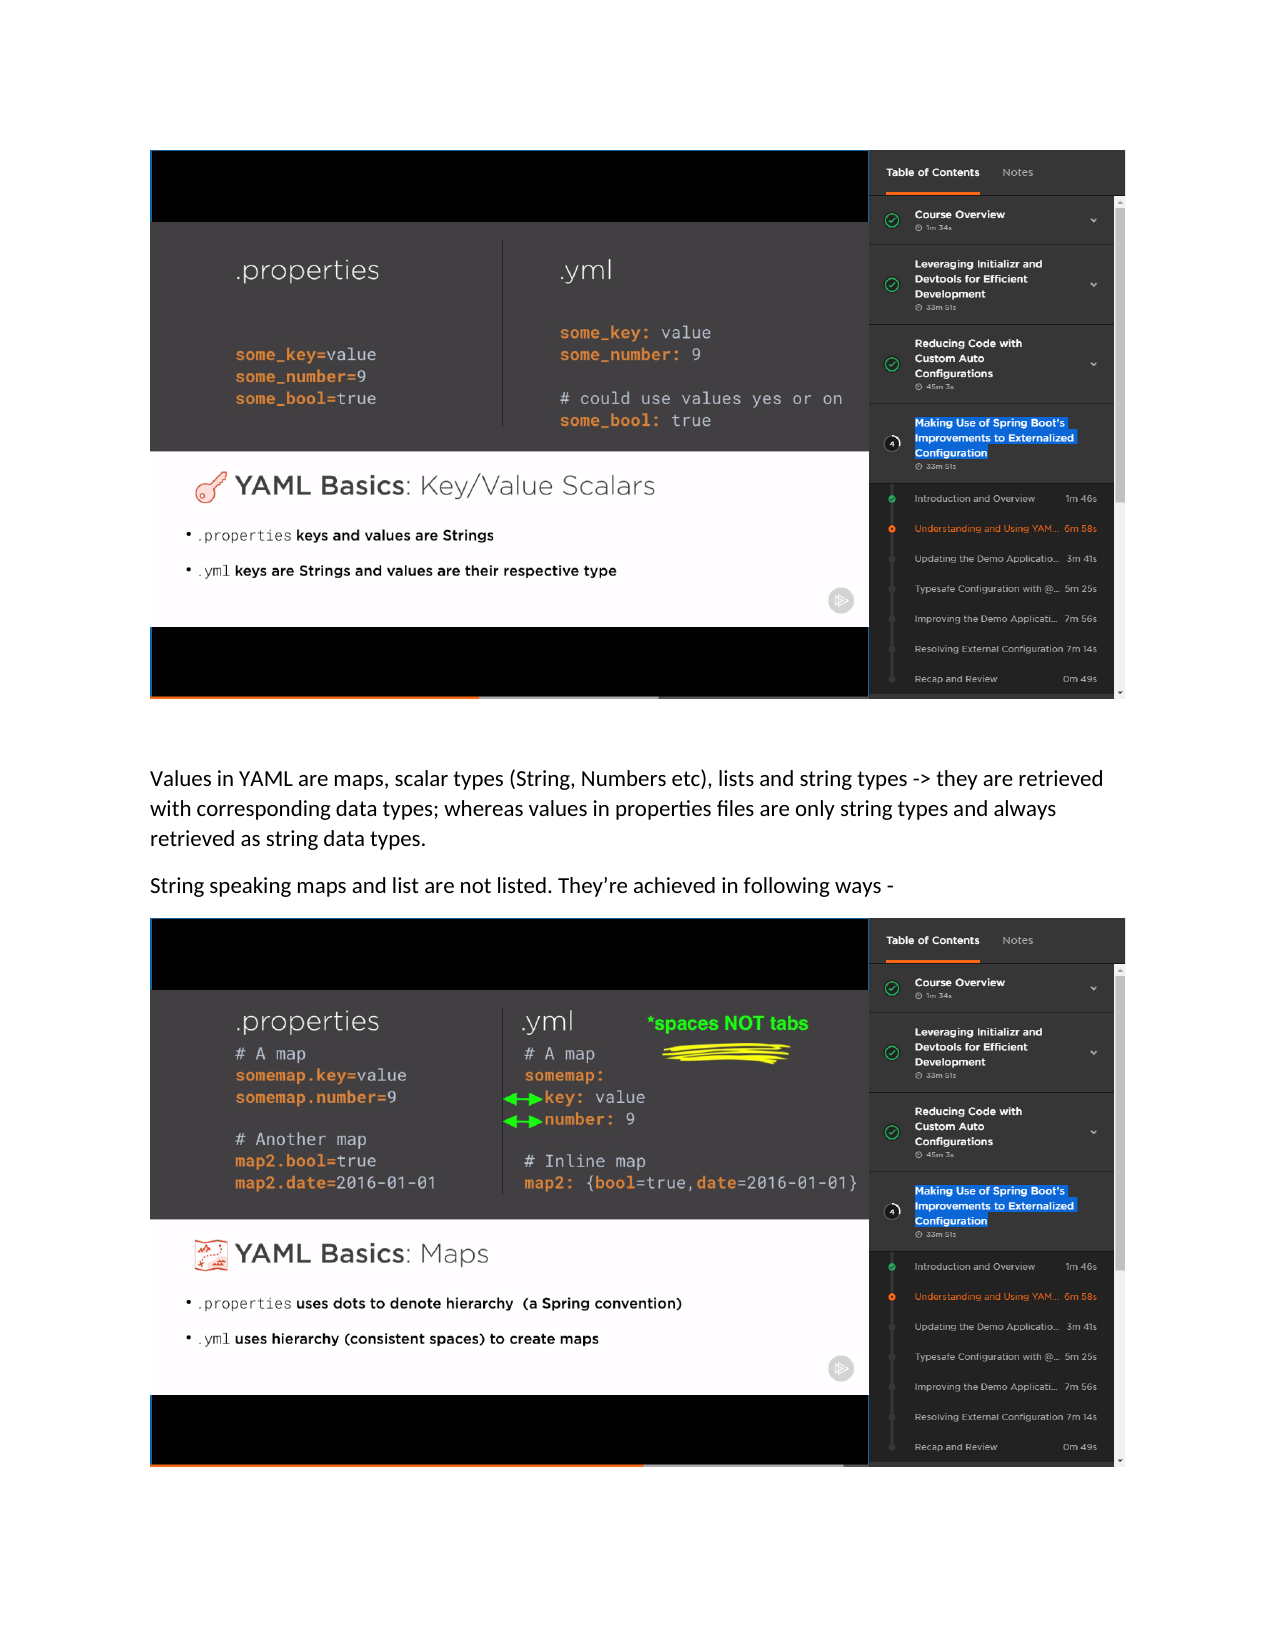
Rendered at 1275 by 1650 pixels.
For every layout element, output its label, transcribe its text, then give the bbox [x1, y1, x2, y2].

text String speaking maps and list are not listed. They’re achieved in following ways - [150, 871, 1125, 899]
picture [150, 918, 1125, 1467]
picture [150, 150, 1125, 699]
text Values in YAML are maps, scalar types (String, Numbers etc), lists and string types -> they are retrieved with corresponding data types; whereas values in properties files are only string types and always retrieved as string data types. [150, 764, 1125, 852]
